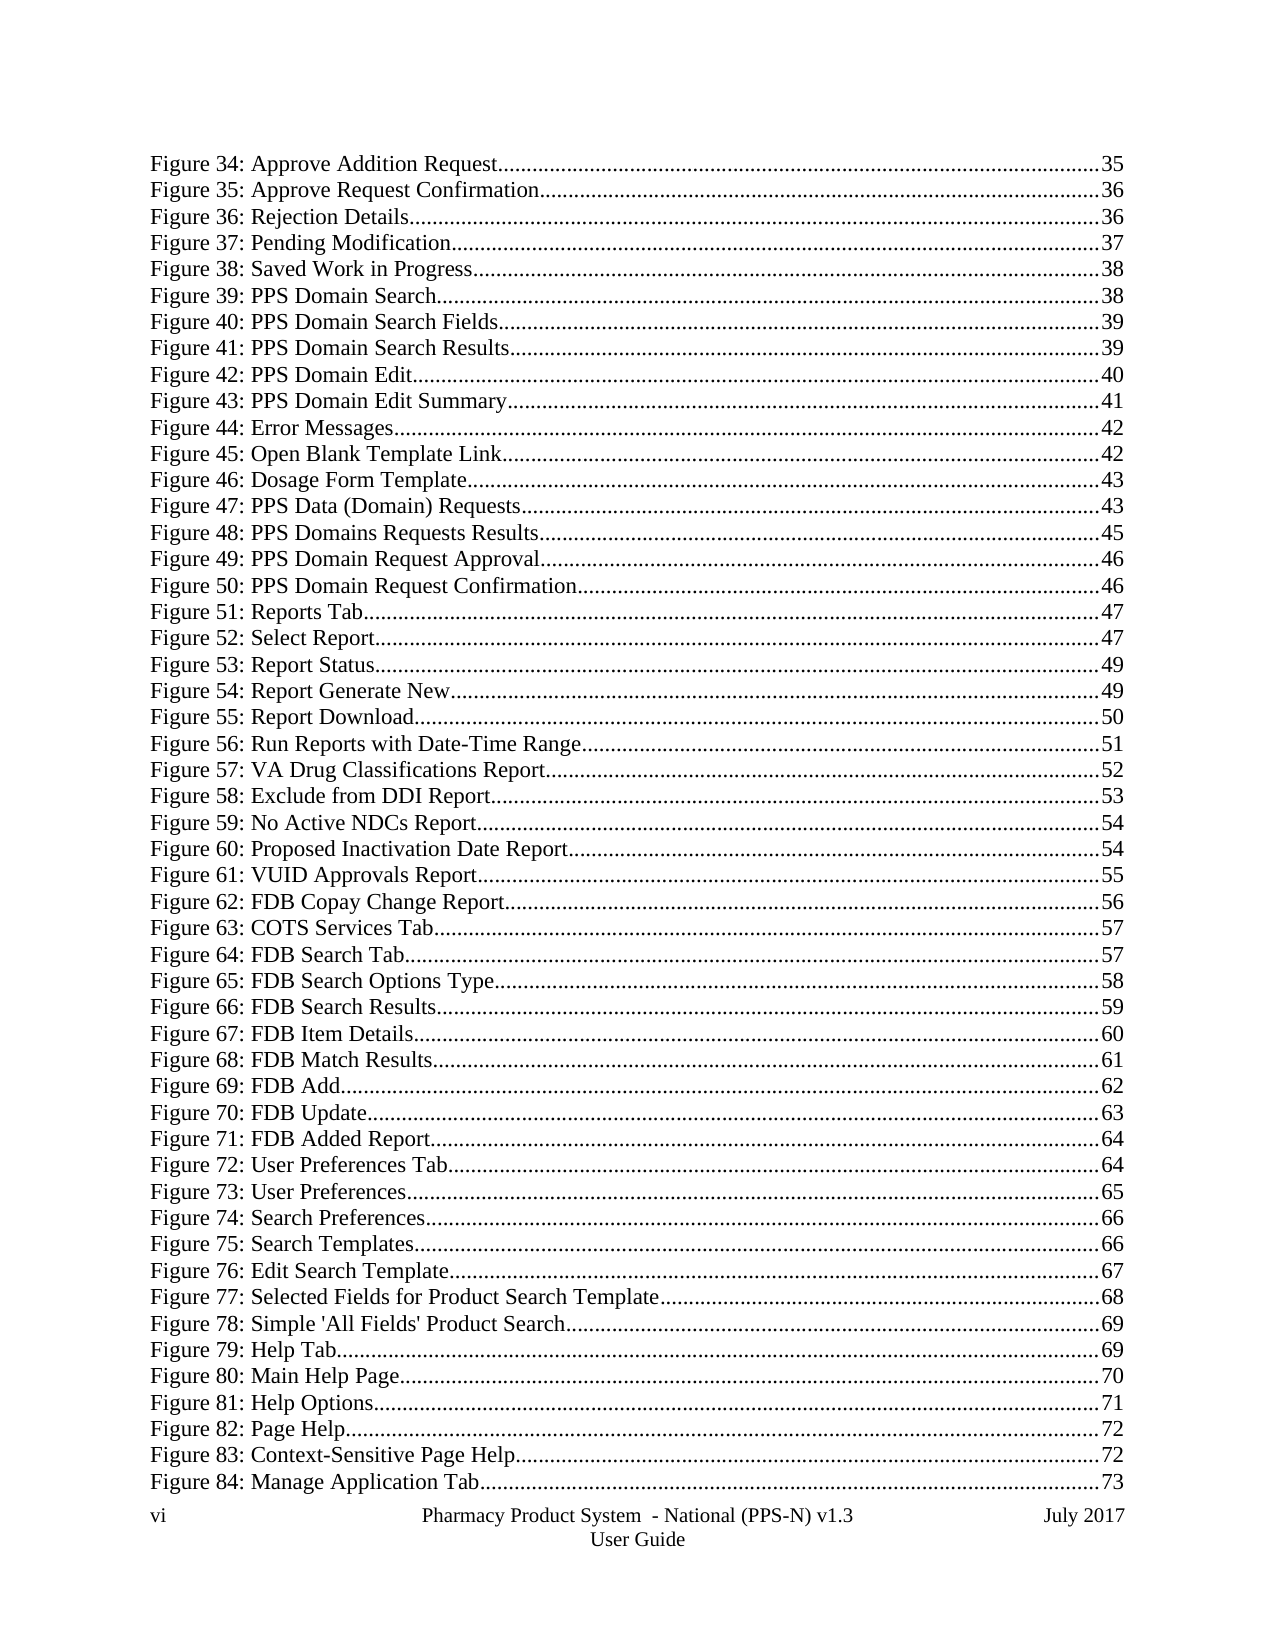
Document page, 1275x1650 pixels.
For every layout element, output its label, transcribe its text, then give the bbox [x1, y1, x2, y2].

text Figure 79: Help Tab 69 [150, 1336, 1125, 1362]
text Figure 77: Selected Fields for Product Search Template 68 [150, 1283, 1125, 1309]
text Figure 72: User Preferences Tab 64 [150, 1151, 1125, 1178]
text Figure 84: Manage Application Tab 73 [150, 1468, 1125, 1494]
text Figure 38: Saved Work in Progress 38 [150, 255, 1125, 282]
text Figure 62: FDB Copay Change Report 56 [150, 888, 1125, 914]
text Figure 59: No Active NDCs Report 54 [150, 809, 1125, 835]
text Figure 74: Search Preferences 66 [150, 1204, 1125, 1231]
text Figure 63: COTS Services Tab 57 [150, 914, 1125, 941]
text Figure 58: Exclude from DDI Report 53 [150, 782, 1125, 809]
text Figure 39: PPS Domain Search 38 [150, 282, 1125, 308]
text Figure 44: Error Messages 42 [150, 413, 1125, 440]
text Figure 52: Select Report 47 [150, 624, 1125, 651]
text Figure 69: FDB Add 62 [150, 1072, 1125, 1099]
text Figure 67: FDB Item Details 60 [150, 1020, 1125, 1046]
text Figure 56: Run Reports with Date-Time Range 51 [150, 730, 1125, 756]
text Figure 48: PPS Domains Requests Results 45 [150, 519, 1125, 545]
text Figure 61: VUID Approvals Report 55 [150, 862, 1125, 888]
text Figure 76: Edit Search Template 67 [150, 1257, 1125, 1283]
text Figure 68: FDB Match Results 61 [150, 1046, 1125, 1072]
text Figure 70: FDB Update 63 [150, 1099, 1125, 1125]
text Figure 73: User Preferences 65 [150, 1178, 1125, 1204]
text Figure 71: FDB Added Report 64 [150, 1125, 1125, 1151]
text Figure 36: Rejection Details 36 [150, 203, 1125, 229]
text Figure 37: Pending Modification 37 [150, 229, 1125, 255]
text Figure 80: Main Help Page 70 [150, 1362, 1125, 1389]
text Figure 40: PPS Domain Search Fields 39 [150, 308, 1125, 334]
text Figure 51: Reports Tab 47 [150, 598, 1125, 624]
text Figure 75: Search Templates 66 [150, 1231, 1125, 1257]
text Figure 64: FDB Search Tab 57 [150, 941, 1125, 967]
text Figure 78: Simple 'All Fields' Product Search 69 [150, 1309, 1125, 1336]
text Figure 57: VA Drug Classifications Report 52 [150, 756, 1125, 782]
text Figure 50: PPS Domain Request Confirmation 46 [150, 572, 1125, 598]
text Figure 43: PPS Domain Edit Summary 41 [150, 387, 1125, 413]
text Figure 49: PPS Domain Request Approval 46 [150, 545, 1125, 572]
text Figure 41: PPS Domain Search Results 39 [150, 334, 1125, 361]
text Figure 45: Open Blank Template Link 42 [150, 440, 1125, 466]
text Figure 65: FDB Search Options Type 58 [150, 967, 1125, 993]
text Figure 83: Context-Sensitive Page Help 72 [150, 1441, 1125, 1468]
text Figure 54: Report Generate New 49 [150, 677, 1125, 703]
text Figure 60: Proposed Inactivation Date Report 54 [150, 835, 1125, 862]
text Figure 66: FDB Search Results 59 [150, 993, 1125, 1020]
text Figure 34: Approve Addition Request 35 [150, 150, 1125, 176]
text Figure 82: Page Help 72 [150, 1415, 1125, 1441]
text Figure 53: Report Status 49 [150, 651, 1125, 677]
text Figure 47: PPS Data (Domain) Requests 43 [150, 493, 1125, 519]
text Figure 46: Dosage Form Template 43 [150, 466, 1125, 493]
text Figure 55: Report Download 50 [150, 703, 1125, 730]
text Figure 81: Help Options 71 [150, 1389, 1125, 1415]
text Figure 42: PPS Domain Edit 40 [150, 361, 1125, 387]
text Figure 35: Approve Request Confirmation 36 [150, 176, 1125, 203]
